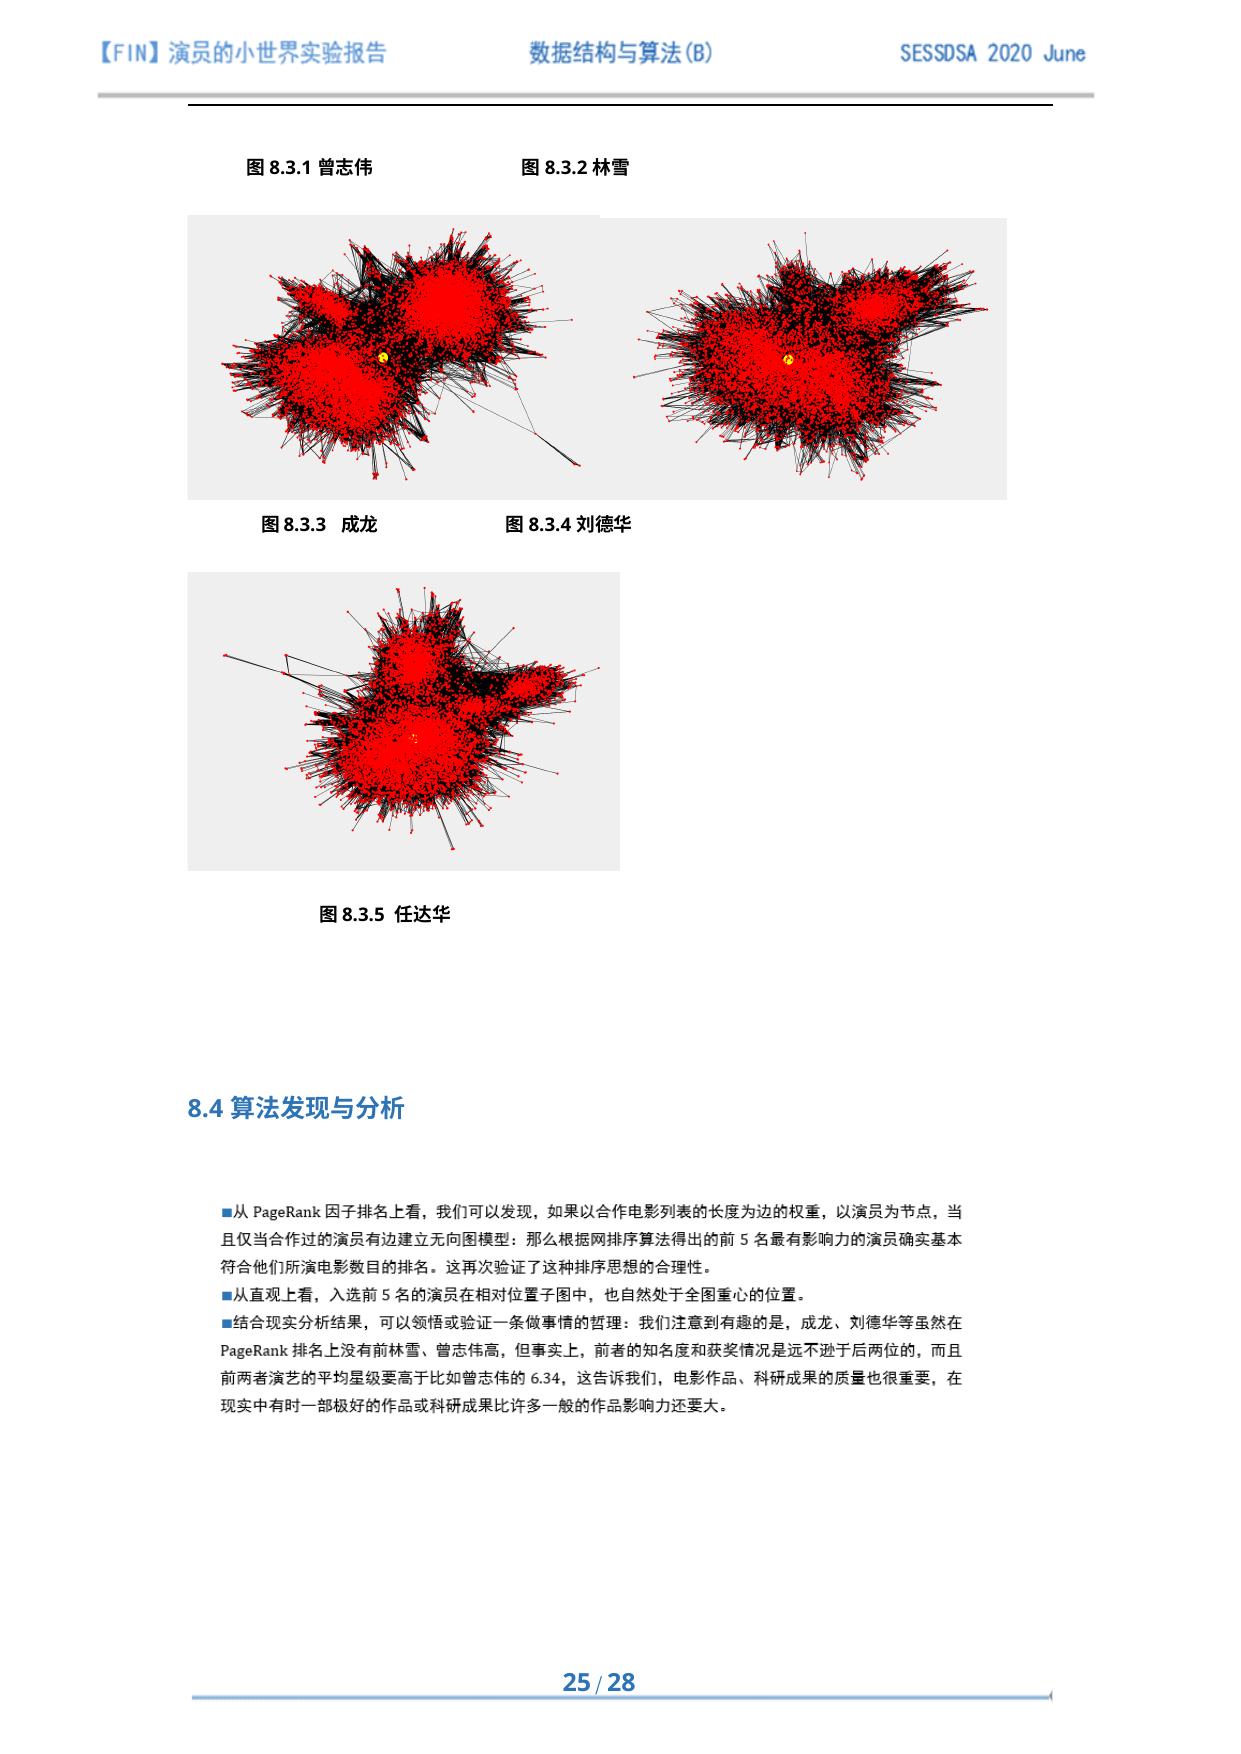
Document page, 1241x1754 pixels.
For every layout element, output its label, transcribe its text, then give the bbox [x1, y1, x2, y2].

picture [218, 1199, 970, 1424]
text 图 8.3.1 曾志伟 图8.3.2 林雪 [187, 150, 1053, 182]
picture [187, 215, 1007, 500]
picture [95, 33, 1103, 108]
picture [187, 572, 620, 871]
text 图8.3.3 成龙 图8.3.4 刘德华 [187, 507, 1053, 540]
subtitle 8.4 算法发现与分析 [187, 1074, 1053, 1139]
picture [187, 1684, 1053, 1708]
text 图8.3.5 任达华 [187, 897, 1053, 930]
